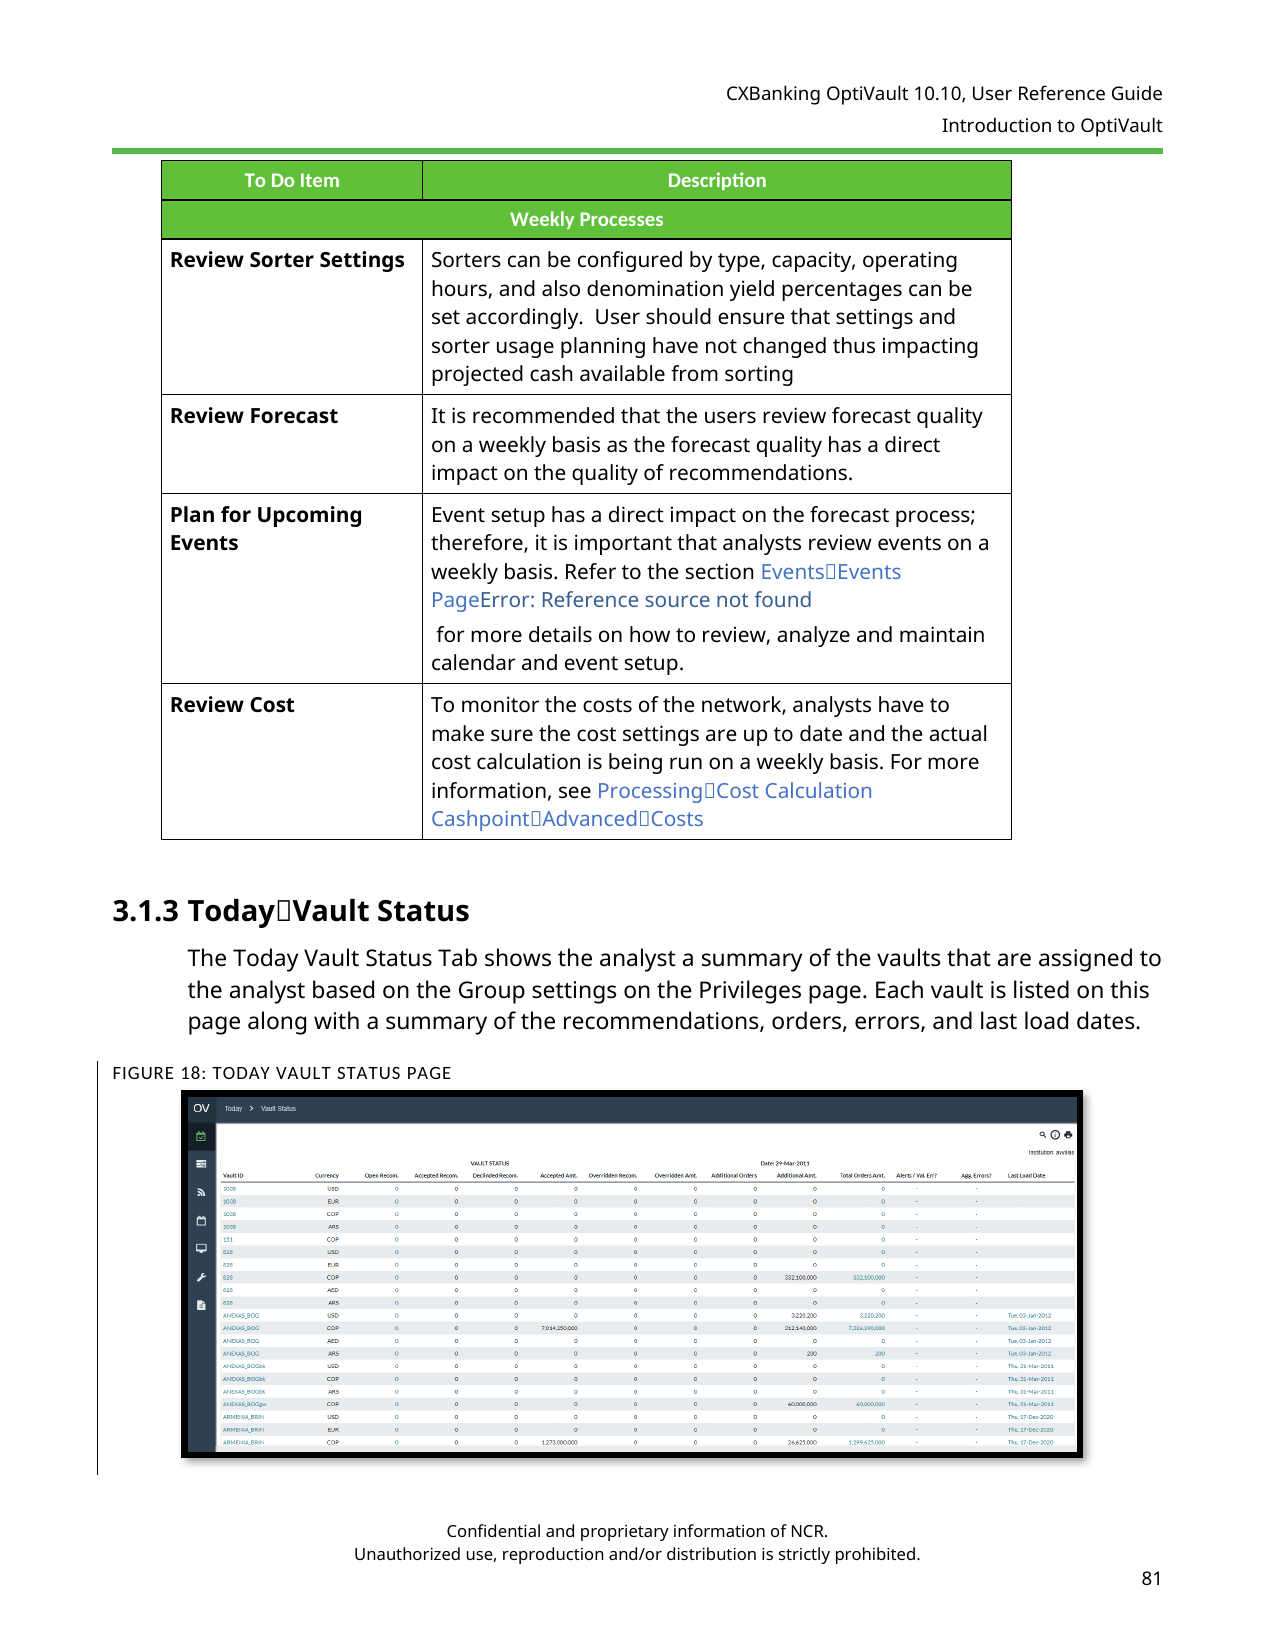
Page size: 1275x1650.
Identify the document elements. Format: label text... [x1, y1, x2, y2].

table_cell It is recommended that the users review forecast quality on a weekly basis as the forecast quality has a direct impact on the quality of recommendations. [423, 395, 1011, 493]
table_cell Plan for Upcoming Events [162, 494, 422, 683]
table_cell Review Forecast [162, 395, 422, 493]
table_cell To monitor the costs of the network, analysts have to make sure the cost settings are up to date and the actual cost calculation is being run on a weekly basis. For more information, see ProcessingCost Calculation CashpointAdvancedCosts [423, 684, 1011, 839]
table_cell Event setup has a direct impact on the forecast process; therefore, it is important that analysts review events on a weekly basis. Refer to the section EventsEvents Page. for more details on how to review, analyze and maintain calendar and event setup. [423, 494, 1011, 683]
table_cell Review Sorter Settings [162, 240, 422, 394]
table_cell Review Cost [162, 684, 422, 839]
table_cell Weekly Processes [162, 201, 1011, 238]
table_cell Sorters can be configured by type, capacity, operating hours, and also denomination yield percentages can be set accordingly. User should ensure that settings and sorter usage planning have not changed thus impacting projected cash available from sorting [423, 240, 1011, 394]
subtitle TodayVault Status [112, 890, 1163, 930]
table_header To Do Item [162, 161, 422, 199]
table_header Description [423, 161, 1011, 199]
text The Today Vault Status Tab shows the analyst a summary of the vaults that are assigned to the analyst based on the Group settings on the Privileges page. Each vault is listed on this page along with a summary of the recommendations, orders, errors, and last load dates. [187, 942, 1163, 1036]
picture [188, 1097, 1077, 1452]
